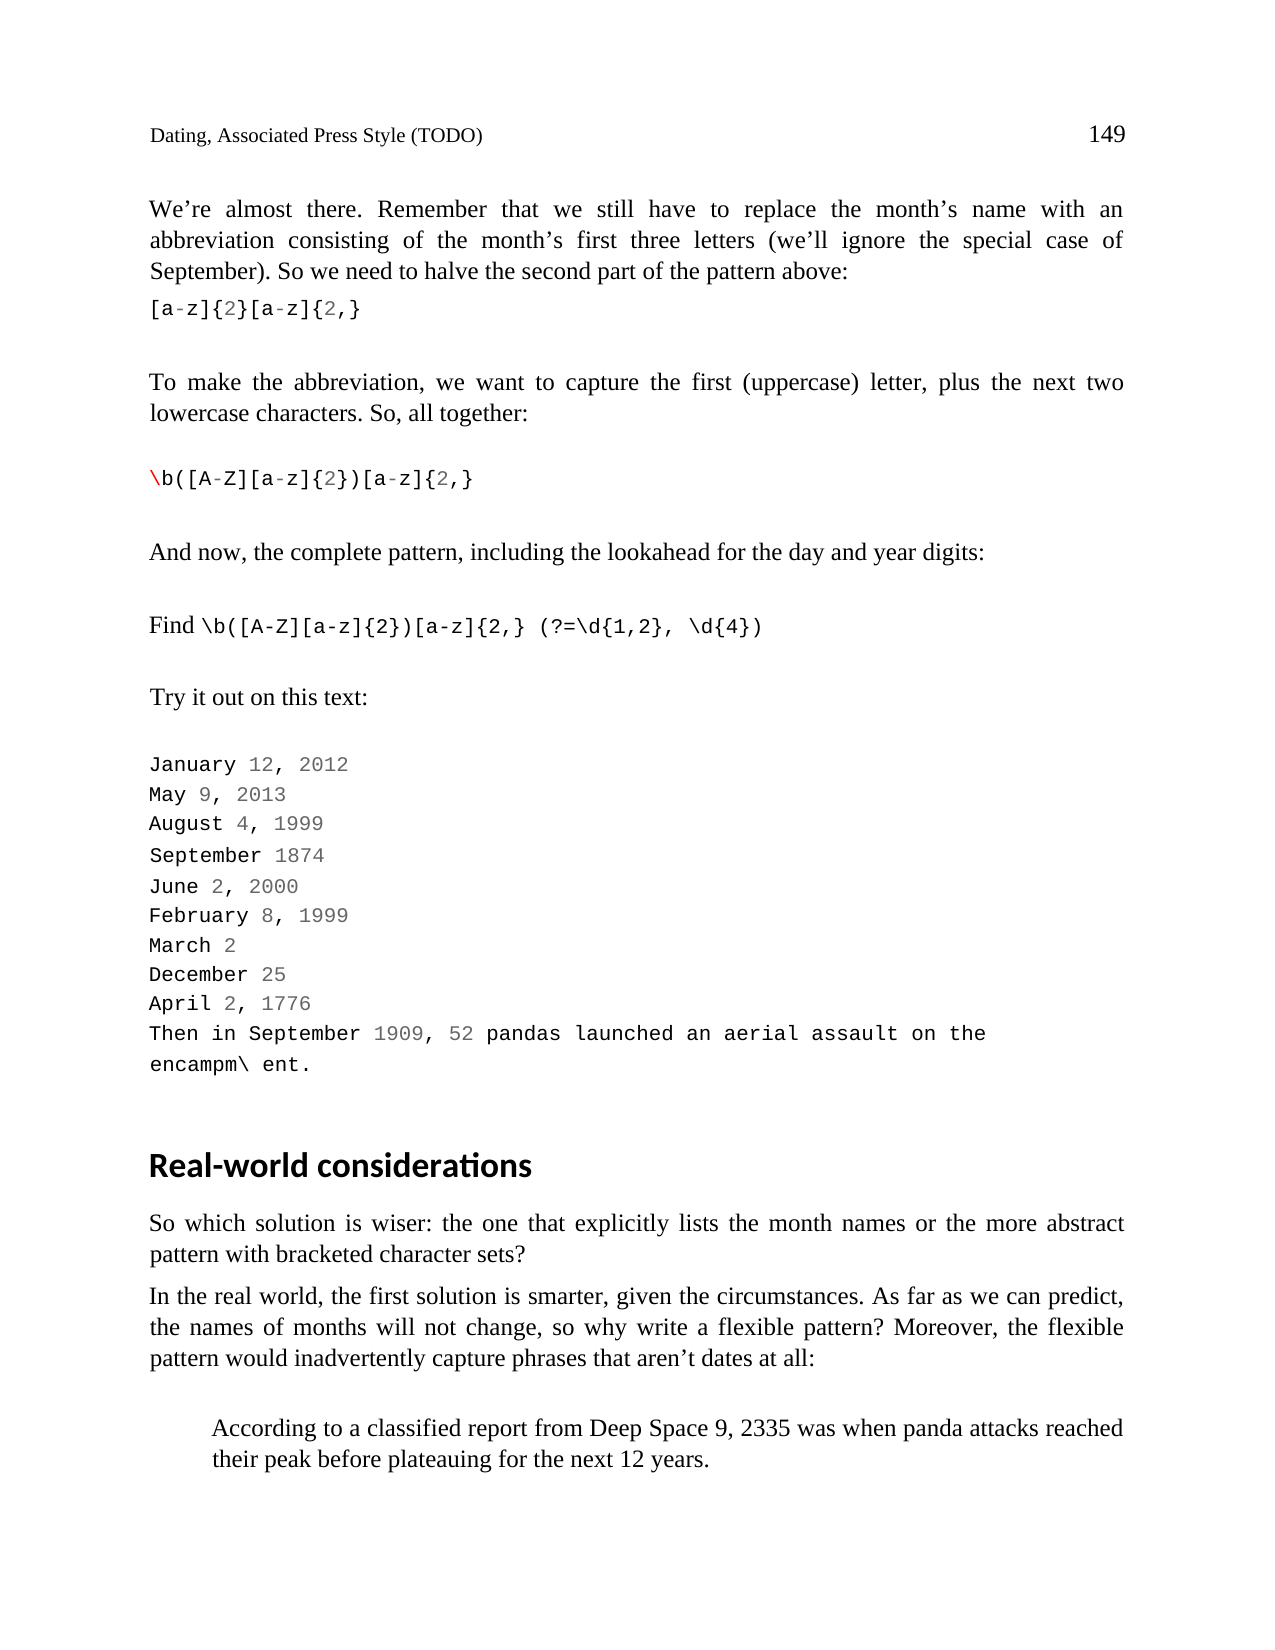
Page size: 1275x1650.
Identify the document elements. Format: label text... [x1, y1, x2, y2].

text December 25 [148, 964, 1074, 988]
text March 2 [148, 935, 1074, 958]
text January 12, 2012 [148, 754, 1074, 778]
text And now, the complete pattern, including the lookahead for the day and year digits: [148, 537, 1125, 565]
text [a-z]{2}[a-z]{2,} [148, 298, 1074, 322]
text In the real world, the first solution is smarter, given the circumstances. As far as we can predict, the names of months will not change, so why write a flexible pattern? Moreover, the flexible pattern would inadvertently capture phrases that aren’t dates at all: [148, 1281, 1125, 1372]
text \b([A-Z][a-z]{2})[a-z]{2,} [148, 468, 1074, 491]
text February 8, 1999 [148, 905, 1074, 929]
text May 9, 2013 [148, 784, 427, 807]
text So which solution is wiser: the one that explicitly lists the month names or the more abstract pattern with bracketed character sets? [148, 1208, 1125, 1268]
text Then in September 1909, 52 pandas launched an aerial assault on the encampm\ ent. [148, 1023, 1074, 1078]
text According to a classified report from Deep Space 9, 2335 was when panda attacks reached their peak before plateauing for the next 12 years. [211, 1413, 1125, 1472]
text We’re almost there. Remember that we still have to replace the month’s name with an abbreviation consisting of the month’s first three letters (we’ll ignore the special case of September). So we need to halve the second part of the pattern above: [148, 194, 1125, 285]
text Find \b([A-Z][a-z]{2})[a-z]{2,} (?=\d{1,2}, \d{4}) Try it out on this text: [148, 610, 764, 711]
subtitle Real-world considerations [148, 1143, 1126, 1186]
text June 2, 2000 [148, 876, 1074, 899]
text To make the abbreviation, we want to capture the first (uppercase) letter, plus the next two lowercase characters. So, all together: [148, 367, 1125, 427]
text April 2, 1776 [148, 993, 1074, 1017]
text August 4, 1999 September 1874 [148, 813, 416, 868]
